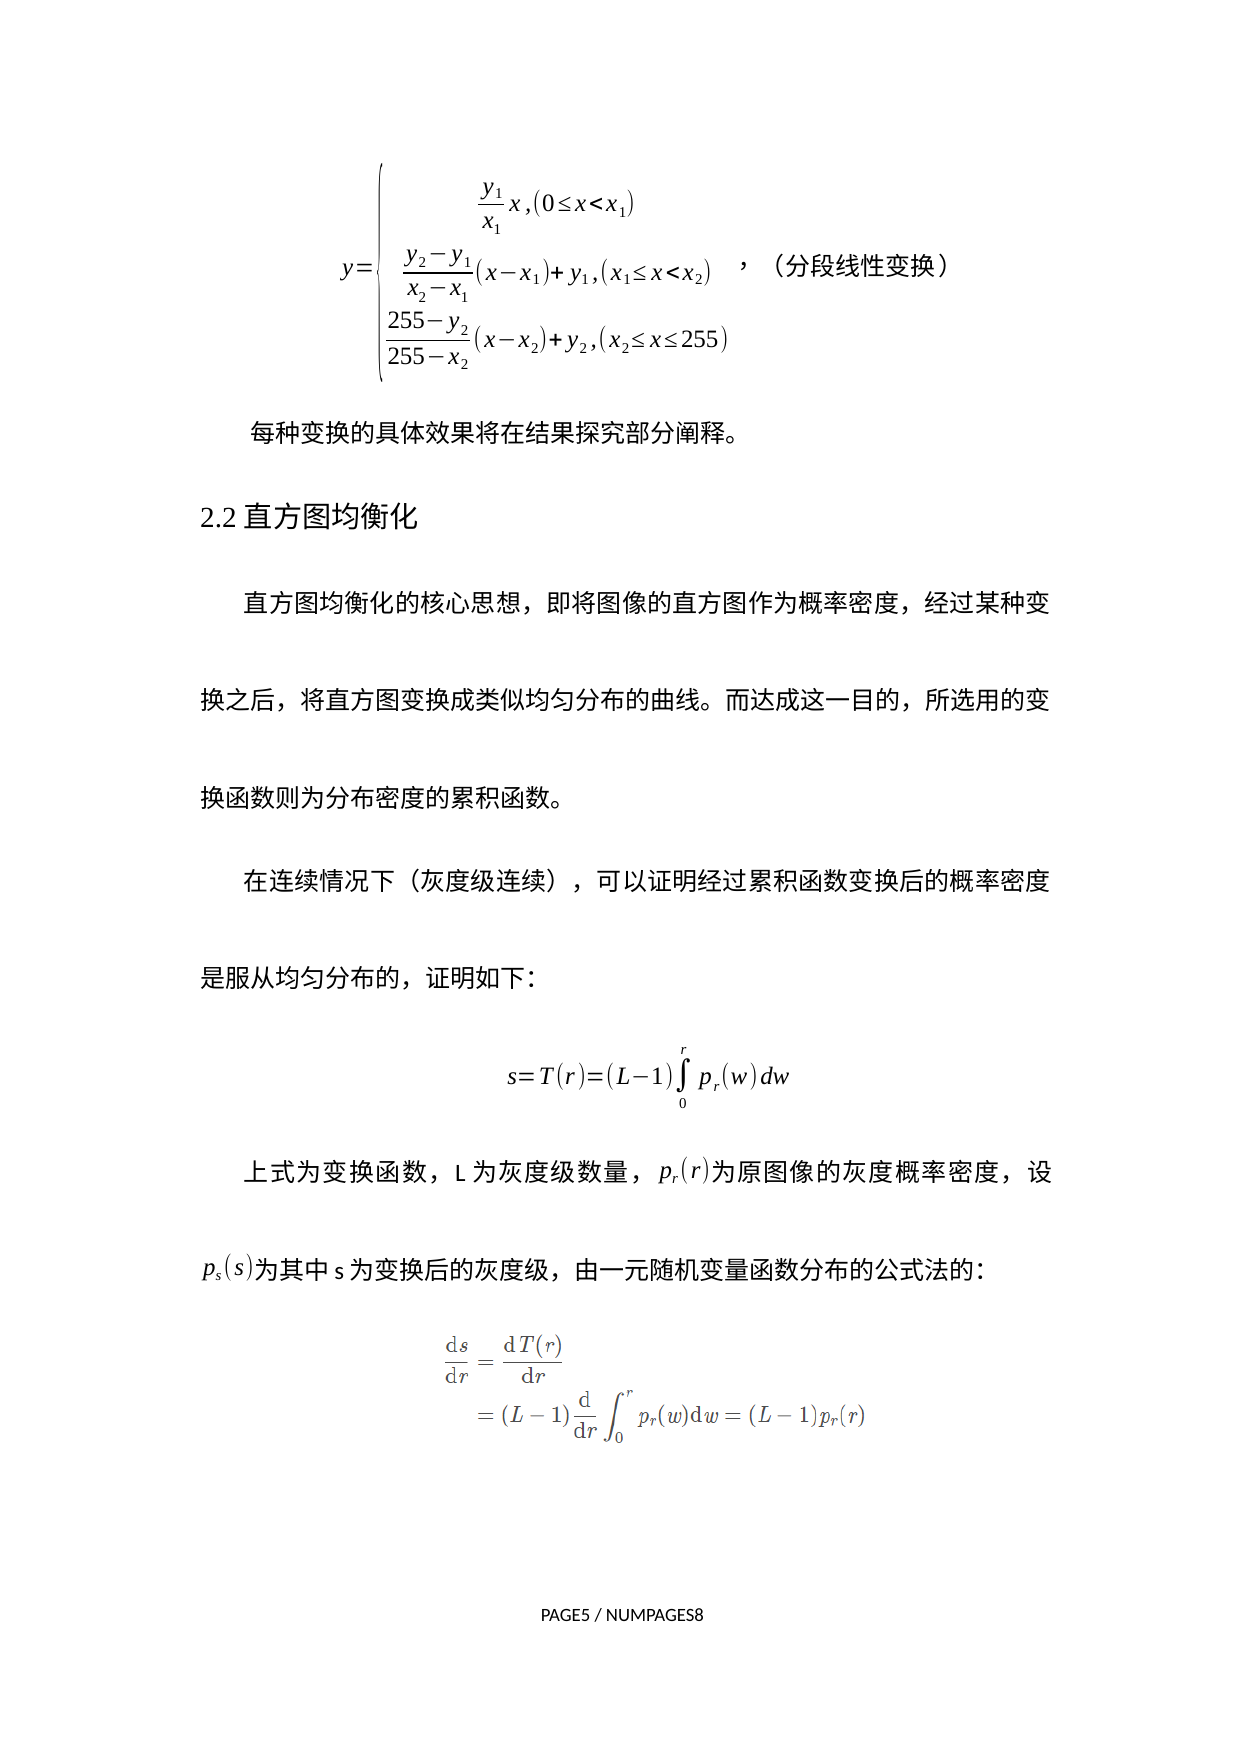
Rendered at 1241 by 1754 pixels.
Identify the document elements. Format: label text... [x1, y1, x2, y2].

text 直方图均衡化的核心思想，即将图像的直方图作为概率密度，经过某种变换之后，将直方图变换成类似均匀分布的曲线。而达成这一目的，所选用的变换函数则为分布密度的累积函数。 [200, 569, 1053, 829]
text 2.2 直方图均衡化 [200, 482, 1053, 547]
text 每种变换的具体效果将在结果探究部分阐释。 [200, 399, 1053, 464]
text 上式为变换函数，L为灰度级数量，为原图像的灰度概率密度，设为其中s为变换后的灰度级，由一元随机变量函数分布的公式法的： [200, 1138, 1053, 1301]
text 在连续情况下（灰度级连续），可以证明经过累积函数变换后的概率密度是服从均匀分布的，证明如下： [200, 847, 1053, 1009]
picture [414, 1318, 882, 1456]
